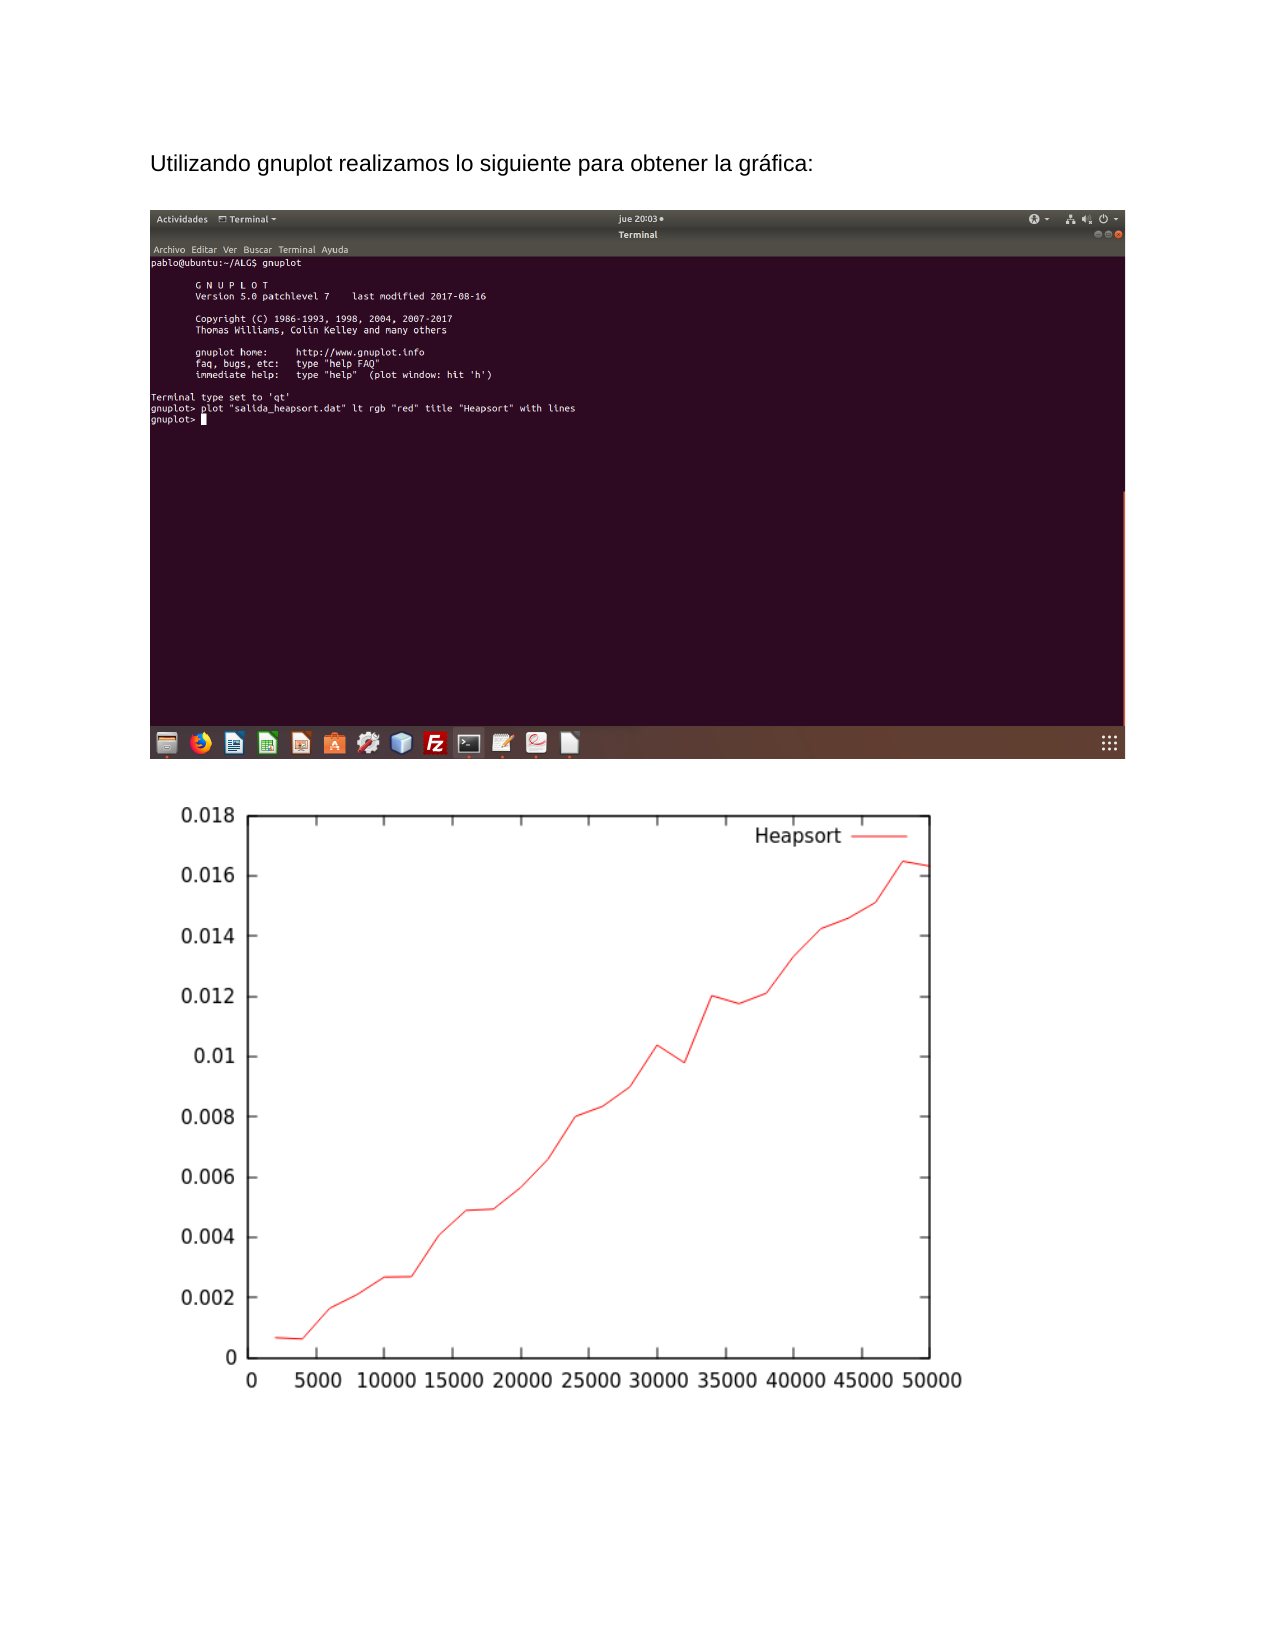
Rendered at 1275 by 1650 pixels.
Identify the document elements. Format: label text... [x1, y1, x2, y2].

picture [150, 792, 964, 1403]
picture [150, 210, 1125, 759]
text Utilizando gnuplot realizamos lo siguiente para obtener la gráfica: [150, 150, 1125, 210]
